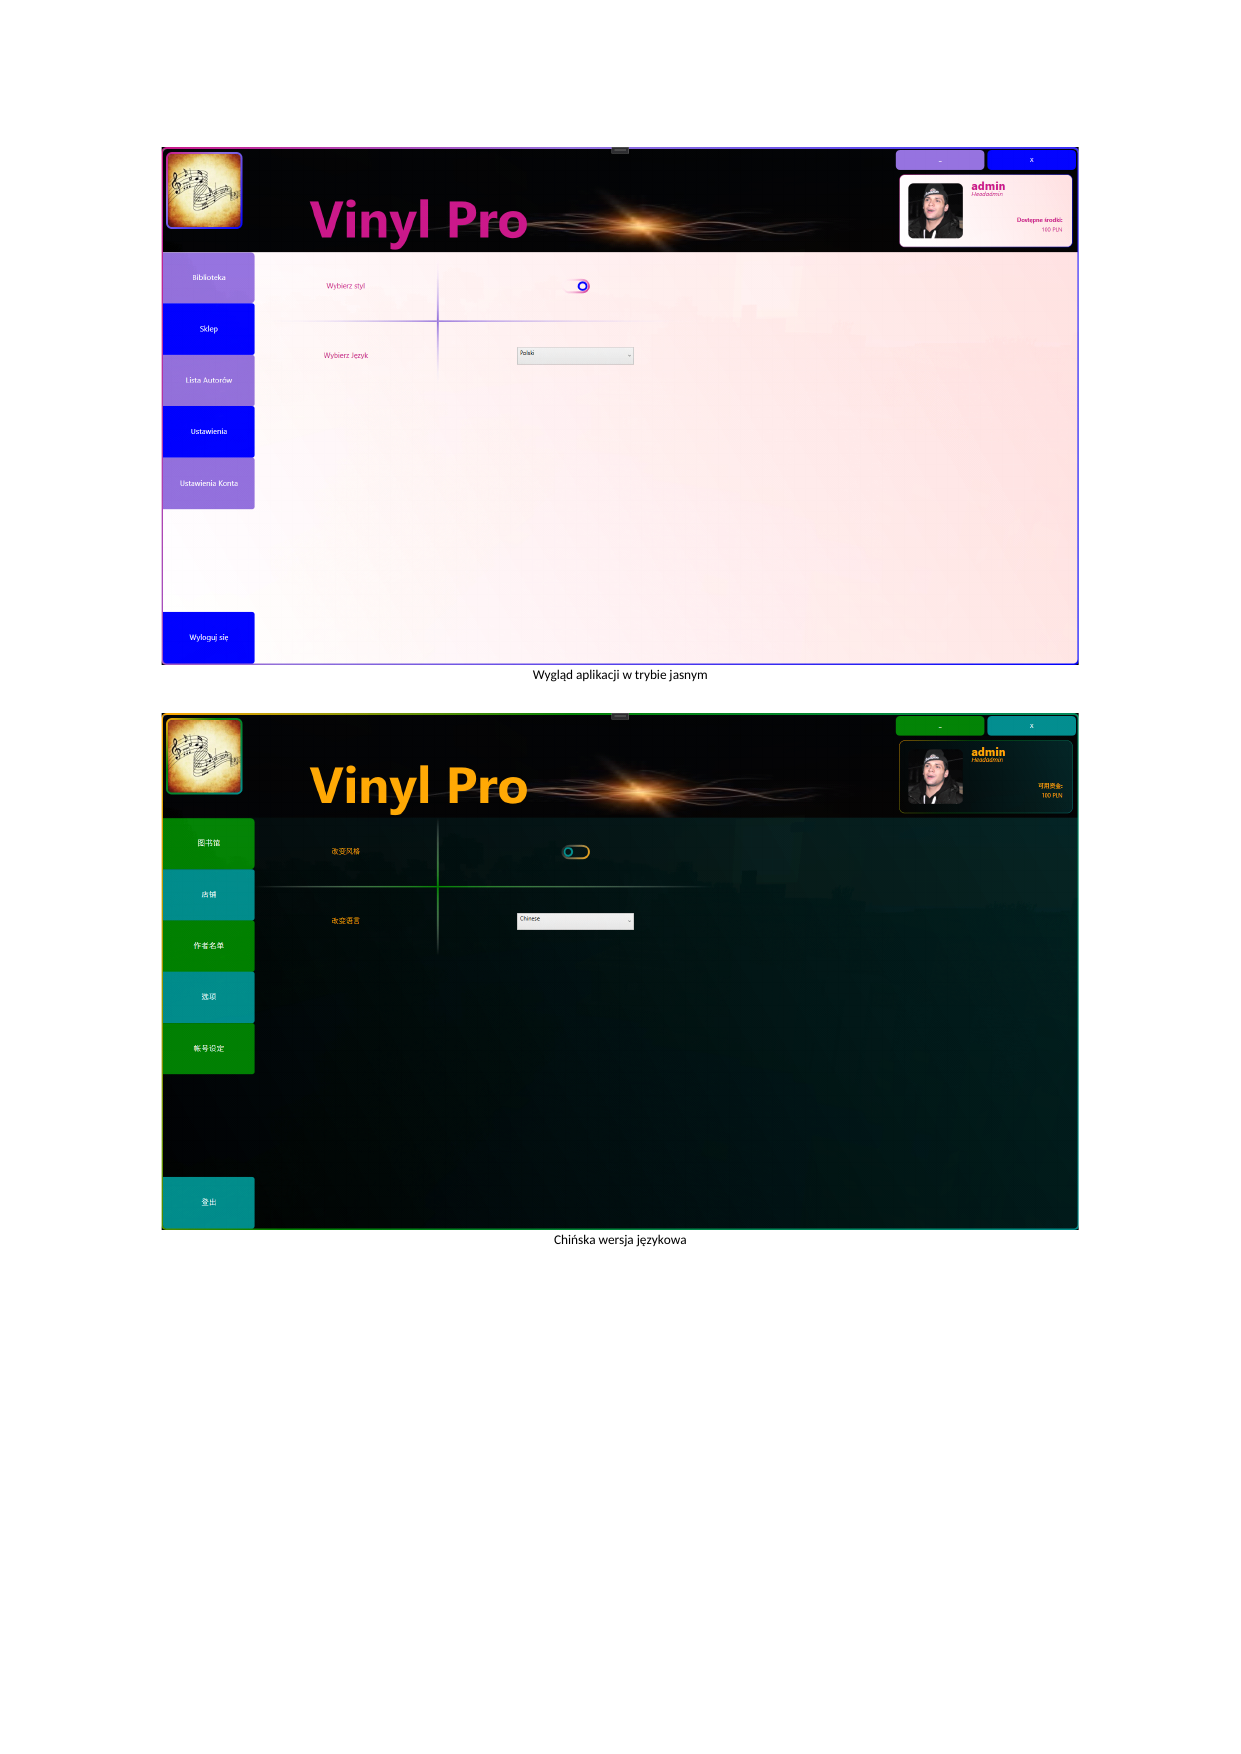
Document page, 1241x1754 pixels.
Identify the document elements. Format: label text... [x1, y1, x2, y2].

picture [161, 147, 1079, 665]
picture [161, 713, 1079, 1230]
